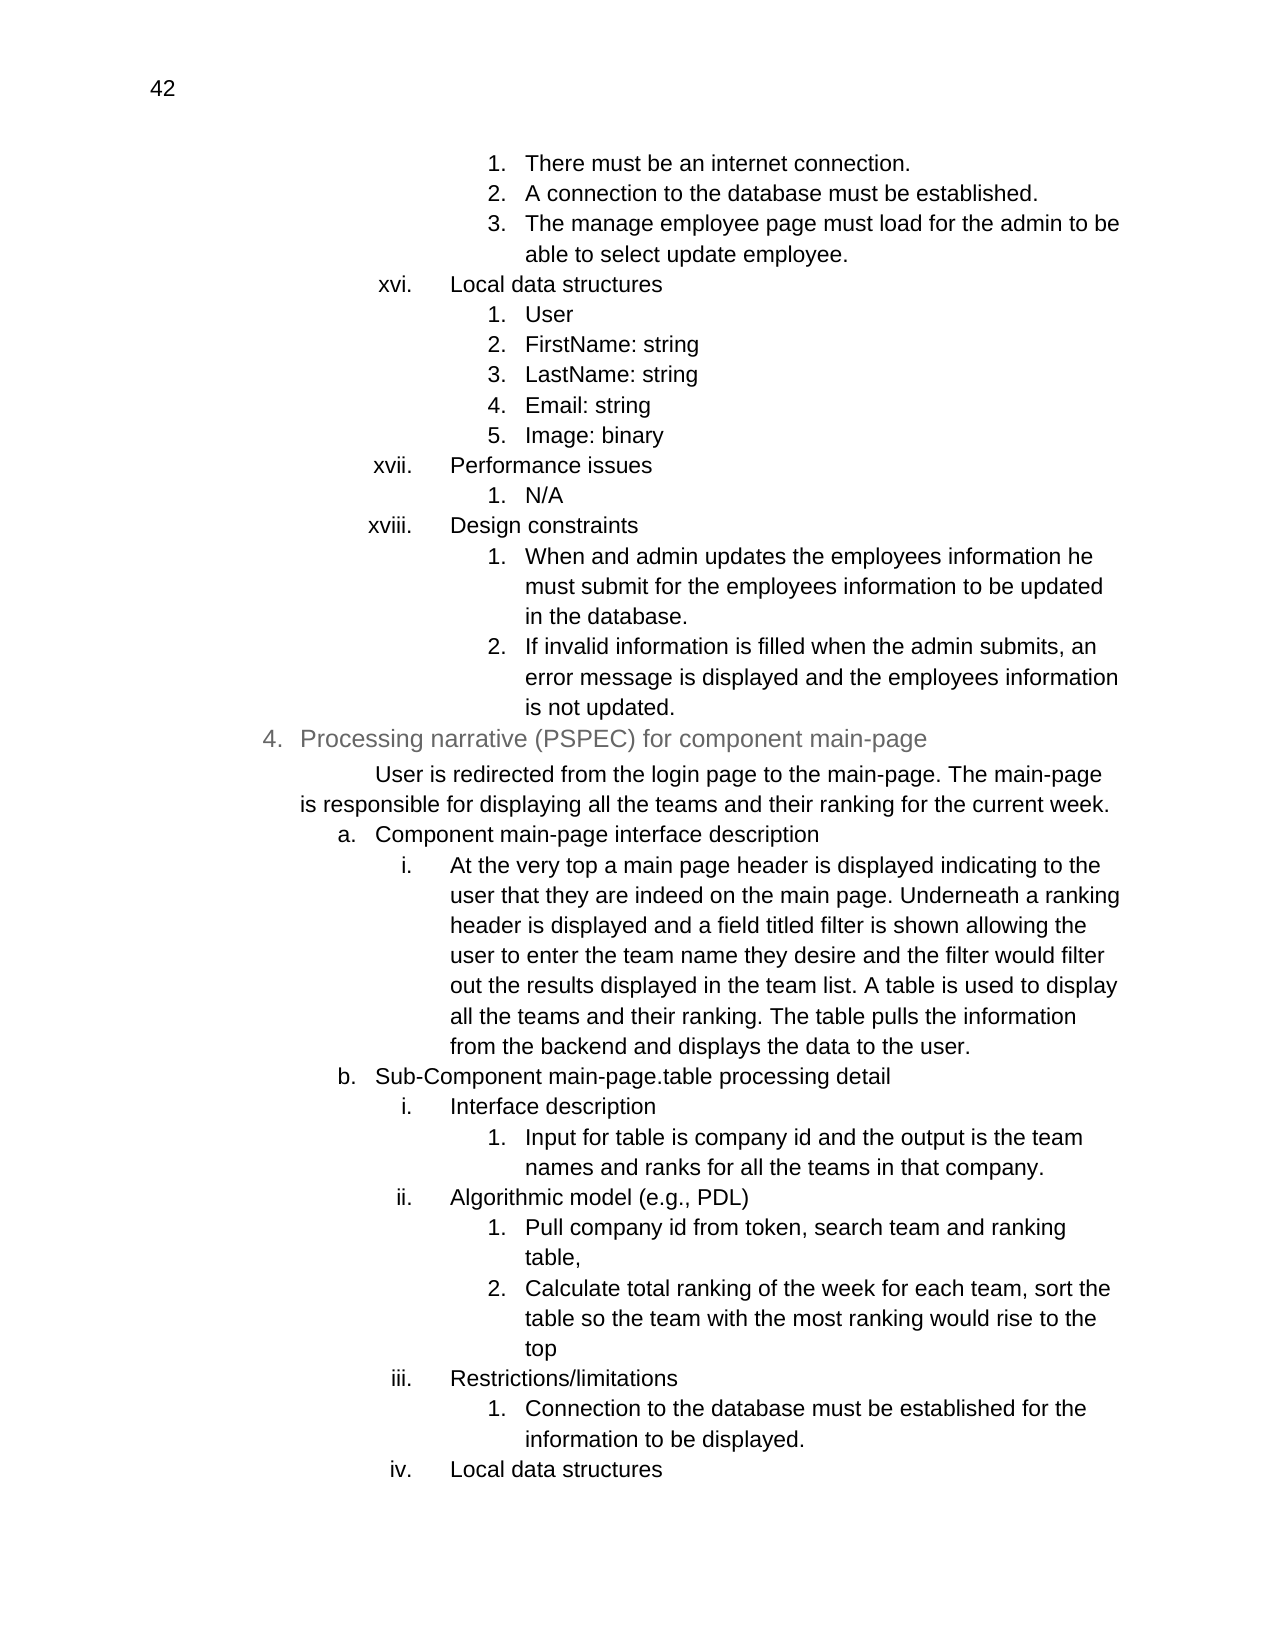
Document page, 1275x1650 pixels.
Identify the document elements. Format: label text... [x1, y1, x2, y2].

list A connection to the database must be established. [487, 180, 1125, 207]
list If invalid information is filled when the admin submits, an error message is displayed and the employees information is not updated. [487, 633, 1125, 720]
list Email: string [487, 392, 1125, 418]
list The manage employee page must load for the admin to be able to select update employee. [487, 210, 1125, 267]
list Image: binary [487, 422, 1125, 448]
list Restrictions/limitations [412, 1365, 1125, 1392]
list User [487, 301, 1125, 327]
list Algorithmic model (e.g., PDL) [412, 1184, 1125, 1210]
list Design constraints [412, 512, 1125, 539]
list Calculate total ranking of the week for each team, sort the table so the team with the most ranking would rise to the top [487, 1274, 1125, 1361]
list Input for table is company id and the output is the team names and ranks for all the teams in that company. [487, 1123, 1125, 1180]
list Local data structures [412, 1456, 1125, 1482]
list N/A [487, 482, 1125, 509]
list Component main-page interface description [337, 821, 1125, 848]
list Interface description [412, 1093, 1125, 1120]
list Performance issues [412, 452, 1125, 478]
subtitle Processing narrative (PSPEC) for component main-page [262, 724, 1125, 753]
list Connection to the database must be established for the information to be displayed. [487, 1395, 1125, 1452]
text User is redirected from the login page to the main-page. The main-page is responsible for displaying all the teams and their ranking for the current week. [300, 761, 1125, 818]
list Local data structures [412, 271, 1125, 297]
list LastName: string [487, 361, 1125, 388]
list Pull company id from token, search team and ranking table, [487, 1214, 1125, 1271]
list At the very top a main page header is displayed indicating to the user that they are indeed on the main page. Underneath a ranking header is displayed and a field titled filter is shown allowing the user to enter the team name they desire and the filter would filter out the results displayed in the team list. A table is used to display all the teams and their ranking. The table pulls the information from the backend and displays the data to the user. [412, 852, 1125, 1059]
list When and admin updates the employees information he must submit for the employees information to be updated in the database. [487, 543, 1125, 629]
list FirstName: string [487, 331, 1125, 358]
list There must be an internet connection. [487, 150, 1125, 176]
list Sub-Component main-page.table processing detail [337, 1063, 1125, 1089]
